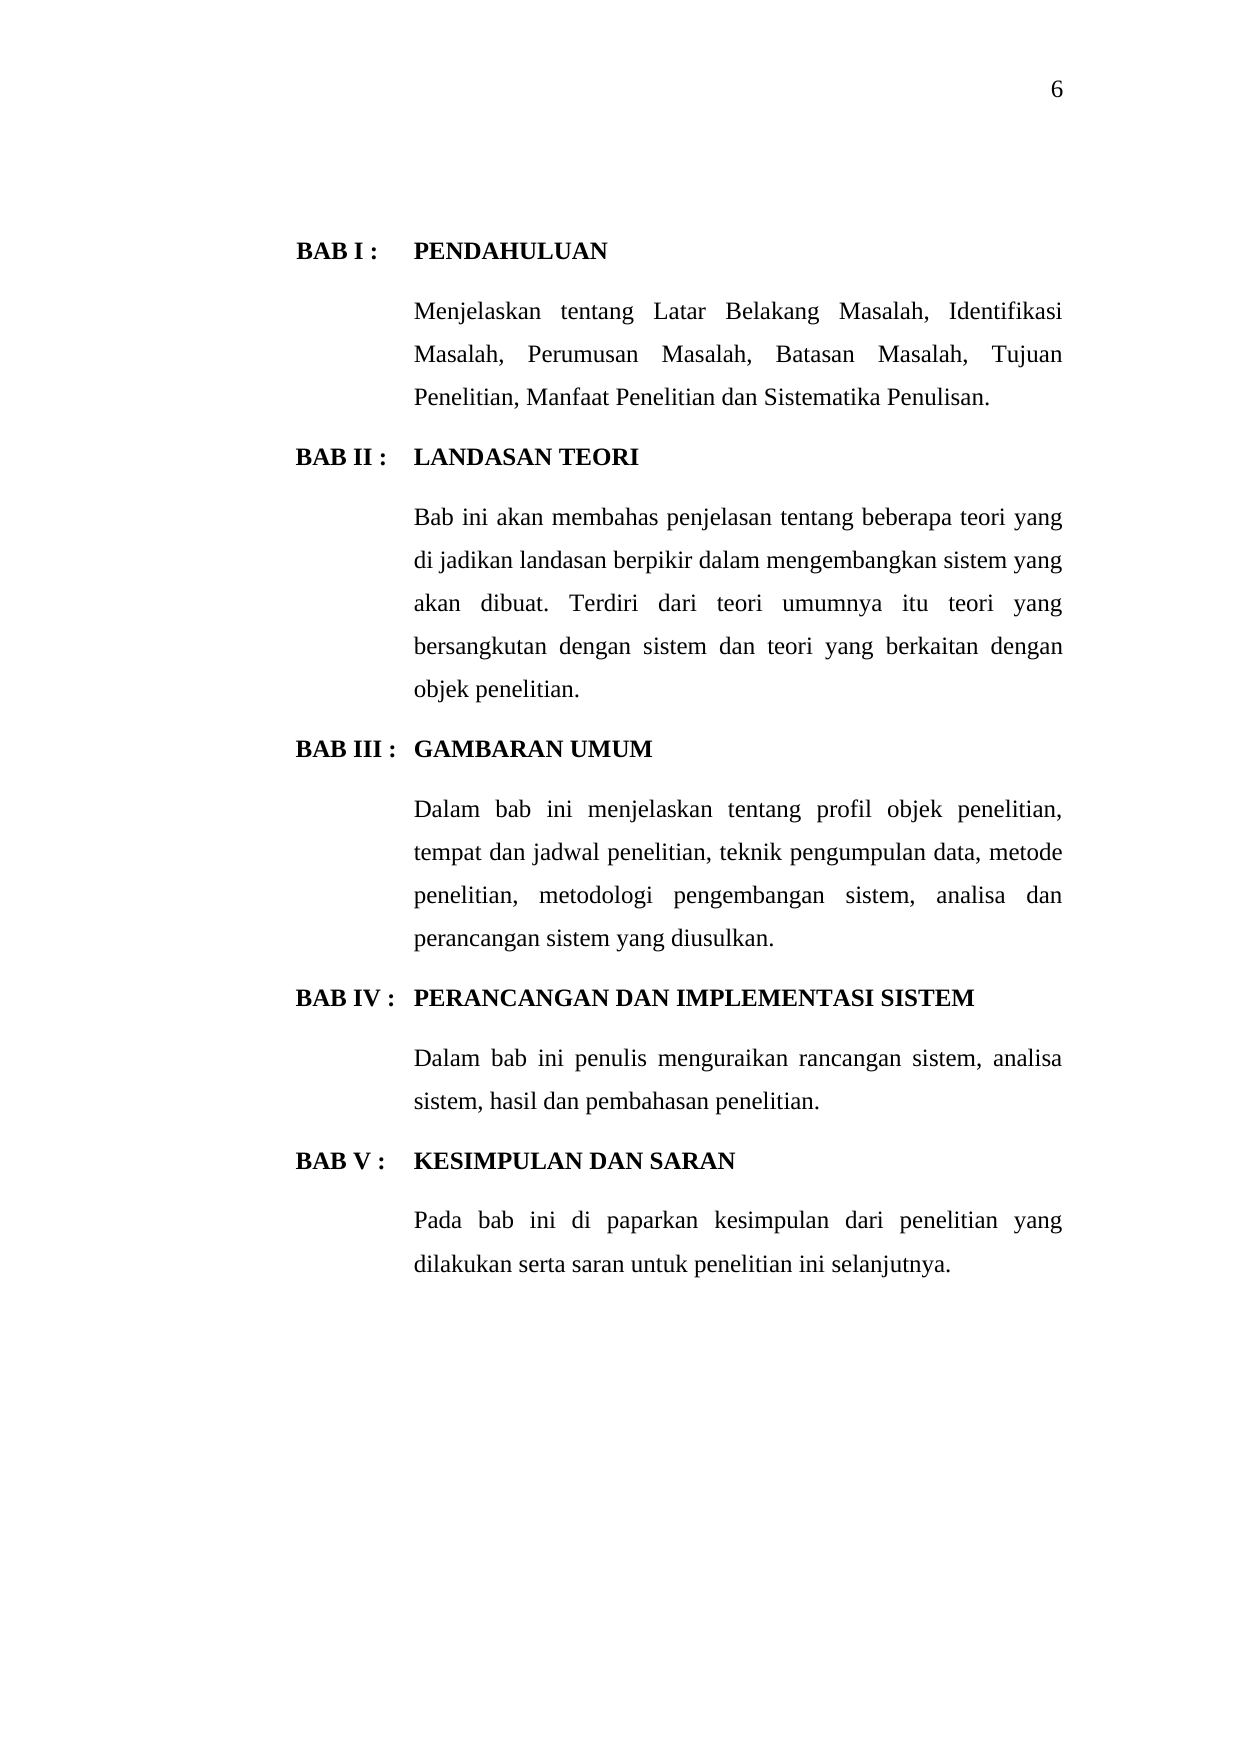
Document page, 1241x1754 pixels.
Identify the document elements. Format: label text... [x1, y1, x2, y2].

text BAB I : PENDAHULUAN [236, 236, 1063, 265]
text Bab ini akan membahas penjelasan tentang beberapa teori yang di jadikan landasan berpikir dalam mengembangkan sistem yang akan dibuat. Terdiri dari teori umumnya itu teori yang bersangkutan dengan sistem dan teori yang berkaitan dengan objek penelitian. [413, 502, 1063, 703]
text BAB II : LANDASAN TEORI [236, 442, 1063, 471]
text Menjelaskan tentang Latar Belakang Masalah, Identifikasi Masalah, Perumusan Masalah, Batasan Masalah, Tujuan Penelitian, Manfaat Penelitian dan Sistematika Penulisan. [413, 296, 1063, 411]
text Dalam bab ini penulis menguraikan rancangan sistem, analisa sistem, hasil dan pembahasan penelitian. [413, 1043, 1063, 1115]
text Pada bab ini di paparkan kesimpulan dari penelitian yang dilakukan serta saran untuk penelitian ini selanjutnya. [413, 1206, 1063, 1277]
text BAB IV : PERANCANGAN DAN IMPLEMENTASI SISTEM [236, 983, 1063, 1012]
text Dalam bab ini menjelaskan tentang profil objek penelitian, tempat dan jadwal penelitian, teknik pengumpulan data, metode penelitian, metodologi pengembangan sistem, analisa dan perancangan sistem yang diusulkan. [413, 794, 1063, 952]
text BAB V : KESIMPULAN DAN SARAN [236, 1146, 1063, 1174]
text BAB III : GAMBARAN UMUM [236, 734, 1063, 763]
